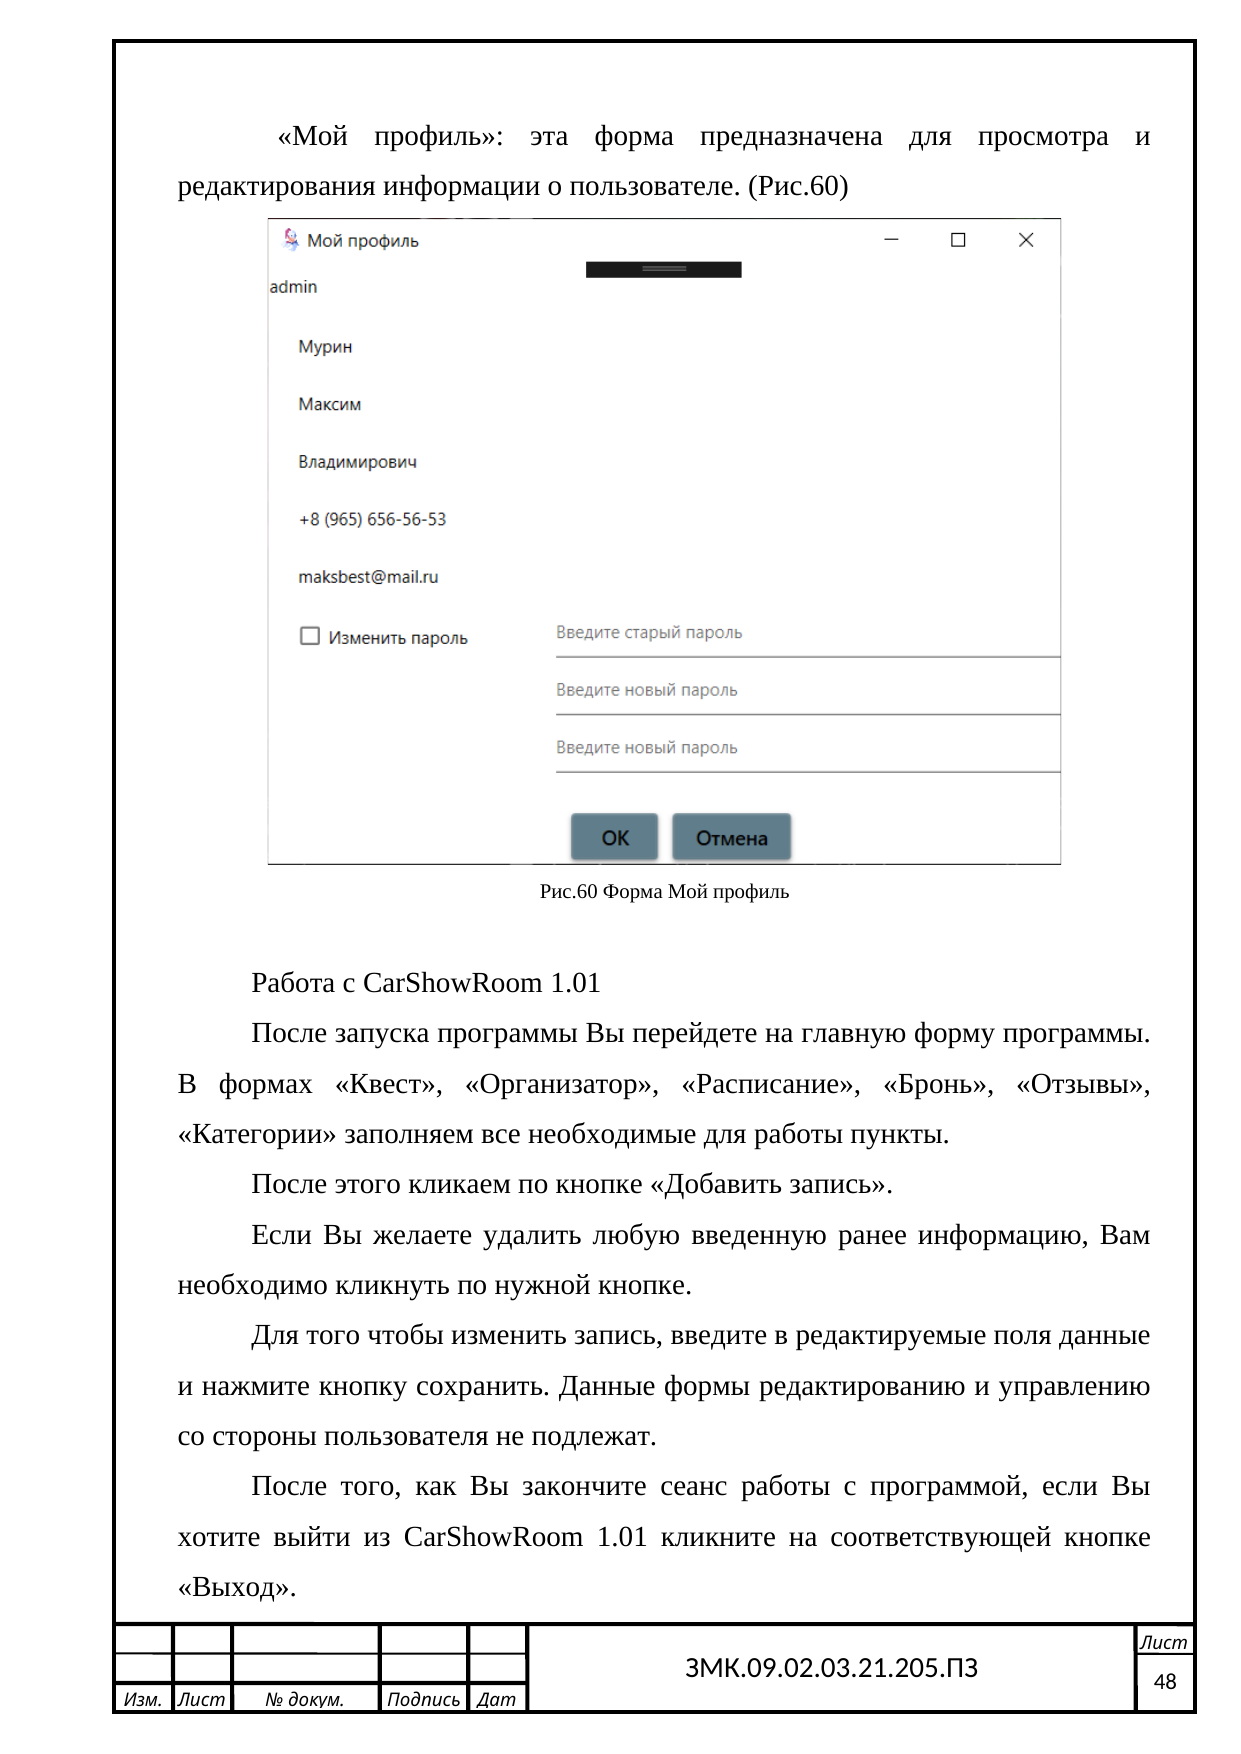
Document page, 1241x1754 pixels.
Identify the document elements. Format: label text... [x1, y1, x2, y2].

text После этого кликаем по кнопке «Добавить запись». [177, 1166, 1152, 1200]
text Рис.60 Форма Мой профиль [177, 879, 1152, 903]
text Работа с CarShowRoom 1.01 [177, 965, 1152, 999]
text После того, как Вы закончите сеанс работы с программой, если Вы хотите выйти из CarShowRoom 1.01 кликните на соответствующей кнопке «Выход». [177, 1468, 1152, 1602]
text Если Вы желаете удалить любую введенную ранее информацию, Вам необходимо кликнуть по нужной кнопке. [177, 1217, 1152, 1301]
text После запуска программы Вы перейдете на главную форму программы. В формах «Квест», «Организатор», «Расписание», «Бронь», «Отзывы», «Категории» заполняем все необходимые для работы пункты. [177, 1016, 1152, 1150]
text «Мой профиль»: эта форма предназначена для просмотра и редактирования информации о пользователе. (Рис.60) [177, 118, 1152, 202]
text Для того чтобы изменить запись, введите в редактируемые поля данные и нажмите кнопку сохранить. Данные формы редактированию и управлению со стороны пользователя не подлежат. [177, 1317, 1152, 1452]
picture [267, 218, 1062, 865]
